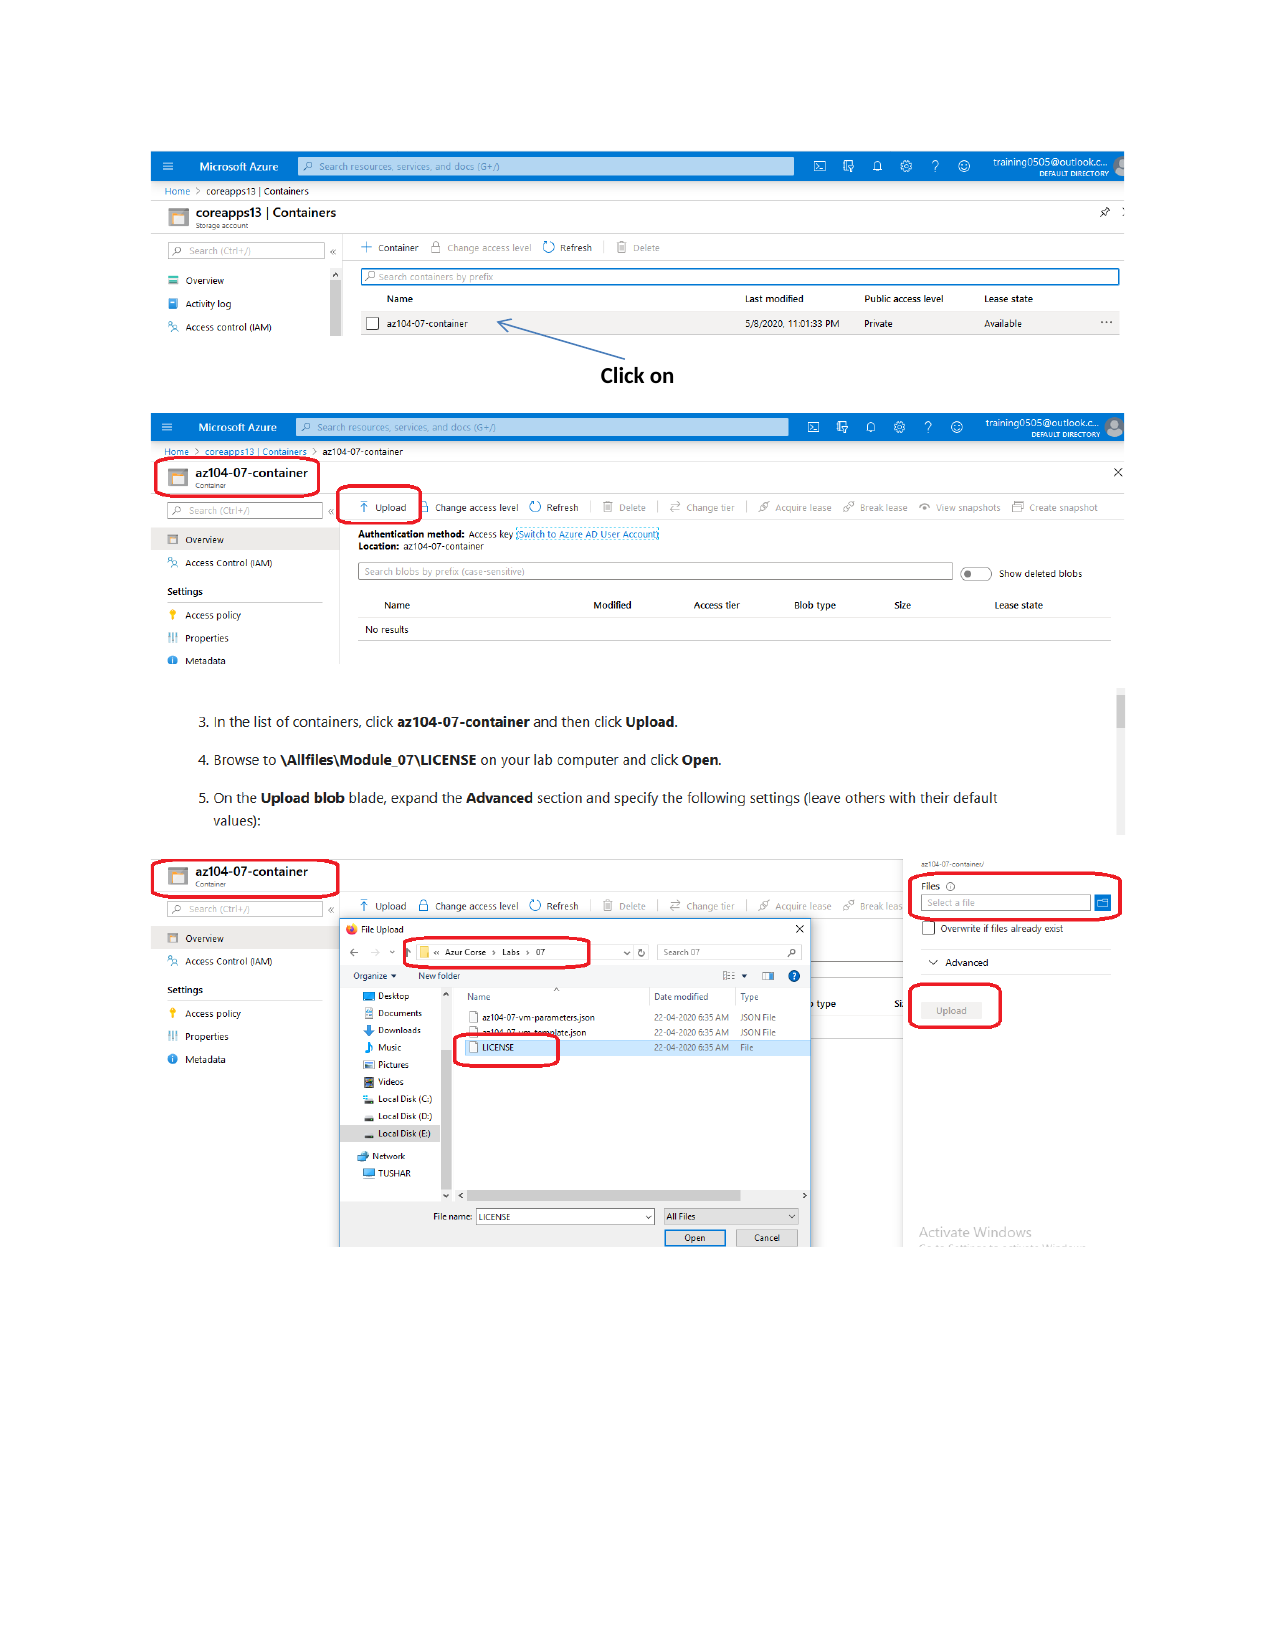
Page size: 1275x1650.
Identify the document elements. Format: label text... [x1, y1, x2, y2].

picture [150, 150, 1125, 336]
picture [150, 859, 1125, 1247]
picture [150, 413, 1125, 664]
picture [150, 688, 1125, 835]
text Click on [150, 361, 1125, 389]
